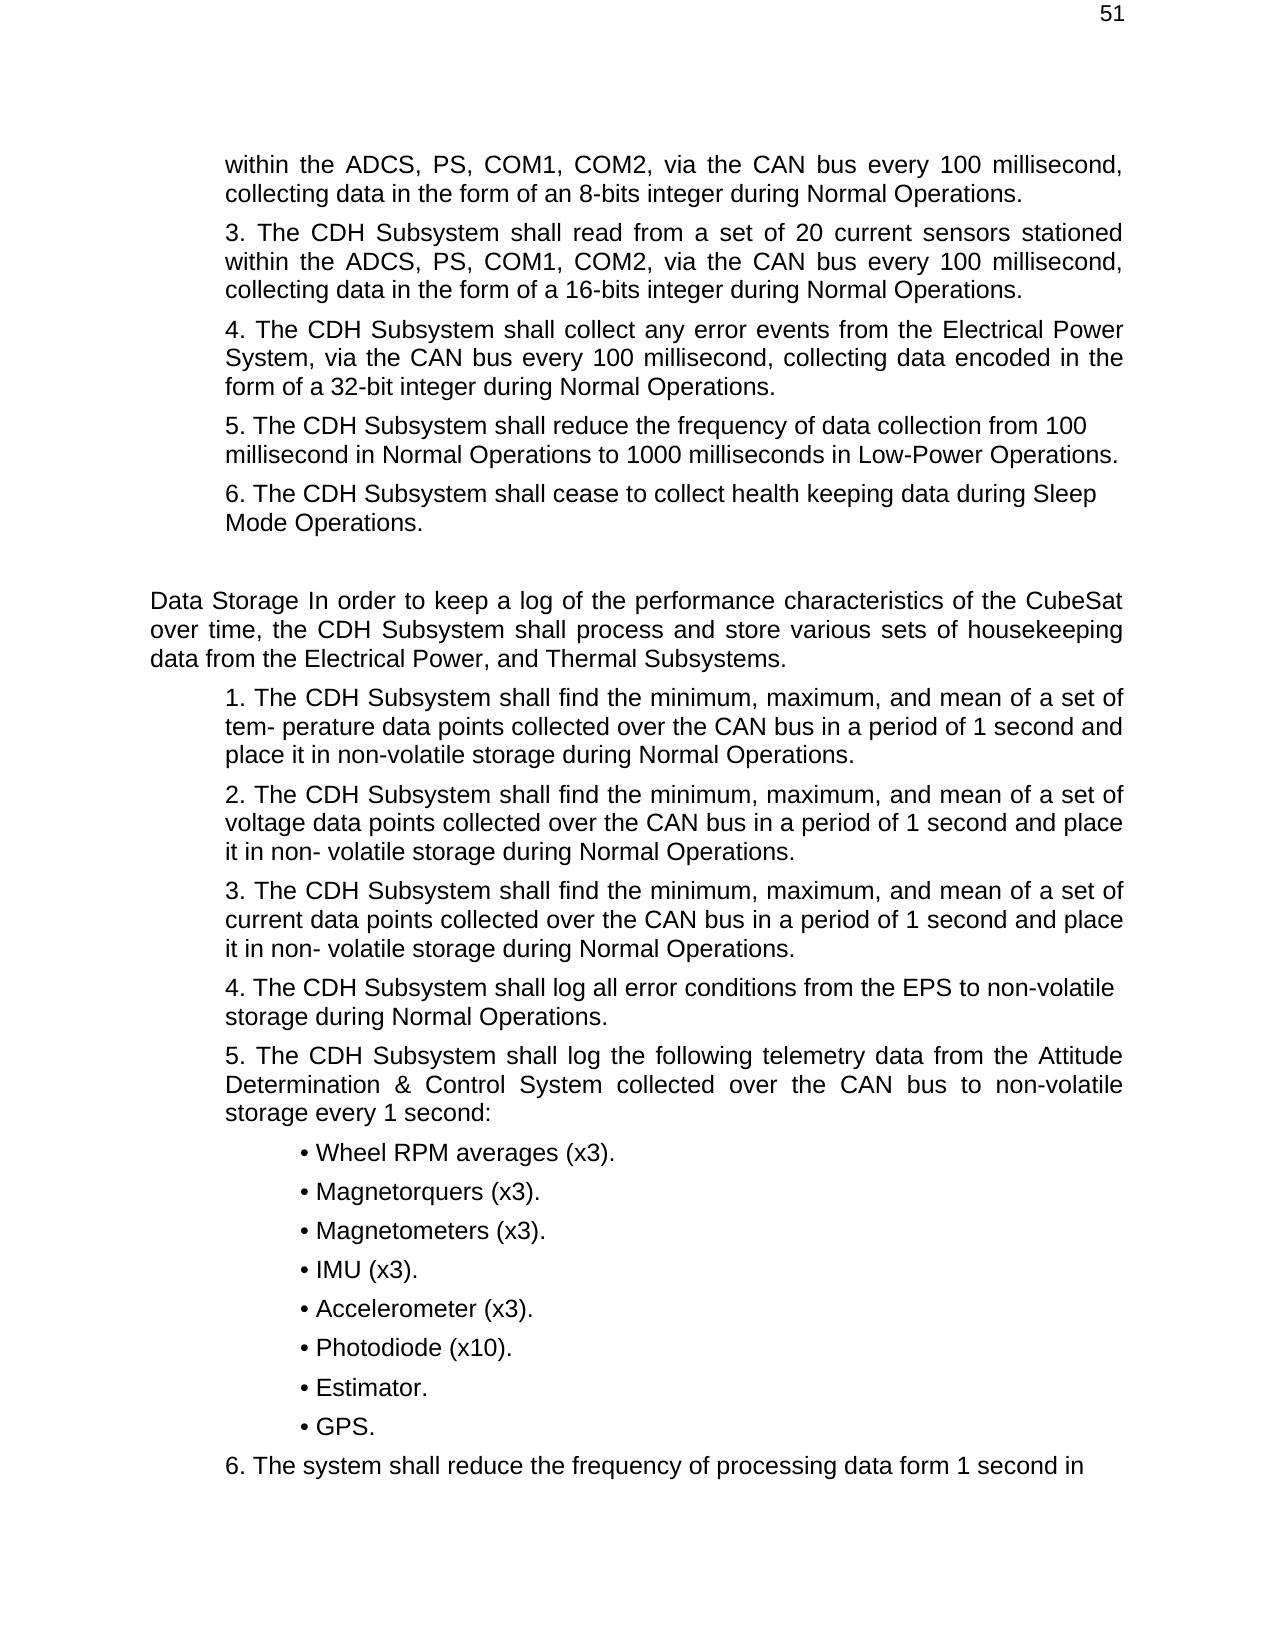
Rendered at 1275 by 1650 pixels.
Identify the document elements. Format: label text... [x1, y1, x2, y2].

text • Magnetorquers (x3). [300, 1177, 1125, 1205]
text • Estimator. [300, 1372, 1125, 1401]
text 2. The CDH Subsystem shall find the minimum, maximum, and mean of a set of voltage data points collected over the CAN bus in a period of 1 second and place it in non- volatile storage during Normal Operations. [225, 779, 1125, 866]
text 5. The CDH Subsystem shall reduce the frequency of data collection from 100 millisecond in Normal Operations to 1000 milliseconds in Low-Power Operations. [225, 411, 1125, 469]
text • Accelerometer (x3). [300, 1294, 1125, 1323]
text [225, 1451, 1125, 1479]
text • IMU (x3). [300, 1255, 1125, 1284]
text 3. The CDH Subsystem shall read from a set of 20 current sensors stationed within the ADCS, PS, COM1, COM2, via the CAN bus every 100 millisecond, collecting data in the form of a 16-bits integer during Normal Operations. [225, 218, 1125, 304]
text • Wheel RPM averages (x3). [300, 1137, 1125, 1166]
text 4. The CDH Subsystem shall log all error conditions from the EPS to non-volatile storage during Normal Operations. [225, 973, 1125, 1030]
text 6. The CDH Subsystem shall cease to collect health keeping data during Sleep Mode Operations. [225, 479, 1125, 537]
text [225, 150, 1125, 207]
text Data Storage In order to keep a log of the performance characteristics of the CubeSat over time, the CDH Subsystem shall process and store various sets of housekeeping data from the Electrical Power, and Thermal Subsystems. [150, 586, 1125, 672]
text • Magnetometers (x3). [300, 1216, 1125, 1244]
text 4. The CDH Subsystem shall collect any error events from the Electrical Power System, via the CAN bus every 100 millisecond, collecting data encoded in the form of a 32-bit integer during Normal Operations. [225, 314, 1125, 401]
text • GPS. [300, 1412, 1125, 1440]
text 3. The CDH Subsystem shall find the minimum, maximum, and mean of a set of current data points collected over the CAN bus in a period of 1 second and place it in non- volatile storage during Normal Operations. [225, 876, 1125, 962]
text 1. The CDH Subsystem shall find the minimum, maximum, and mean of a set of tem- perature data points collected over the CAN bus in a period of 1 second and place it in non-volatile storage during Normal Operations. [225, 683, 1125, 769]
text 5. The CDH Subsystem shall log the following telemetry data from the Attitude Determination & Control System collected over the CAN bus to non-volatile storage every 1 second: [225, 1041, 1125, 1127]
text • Photodiode (x10). [300, 1333, 1125, 1362]
